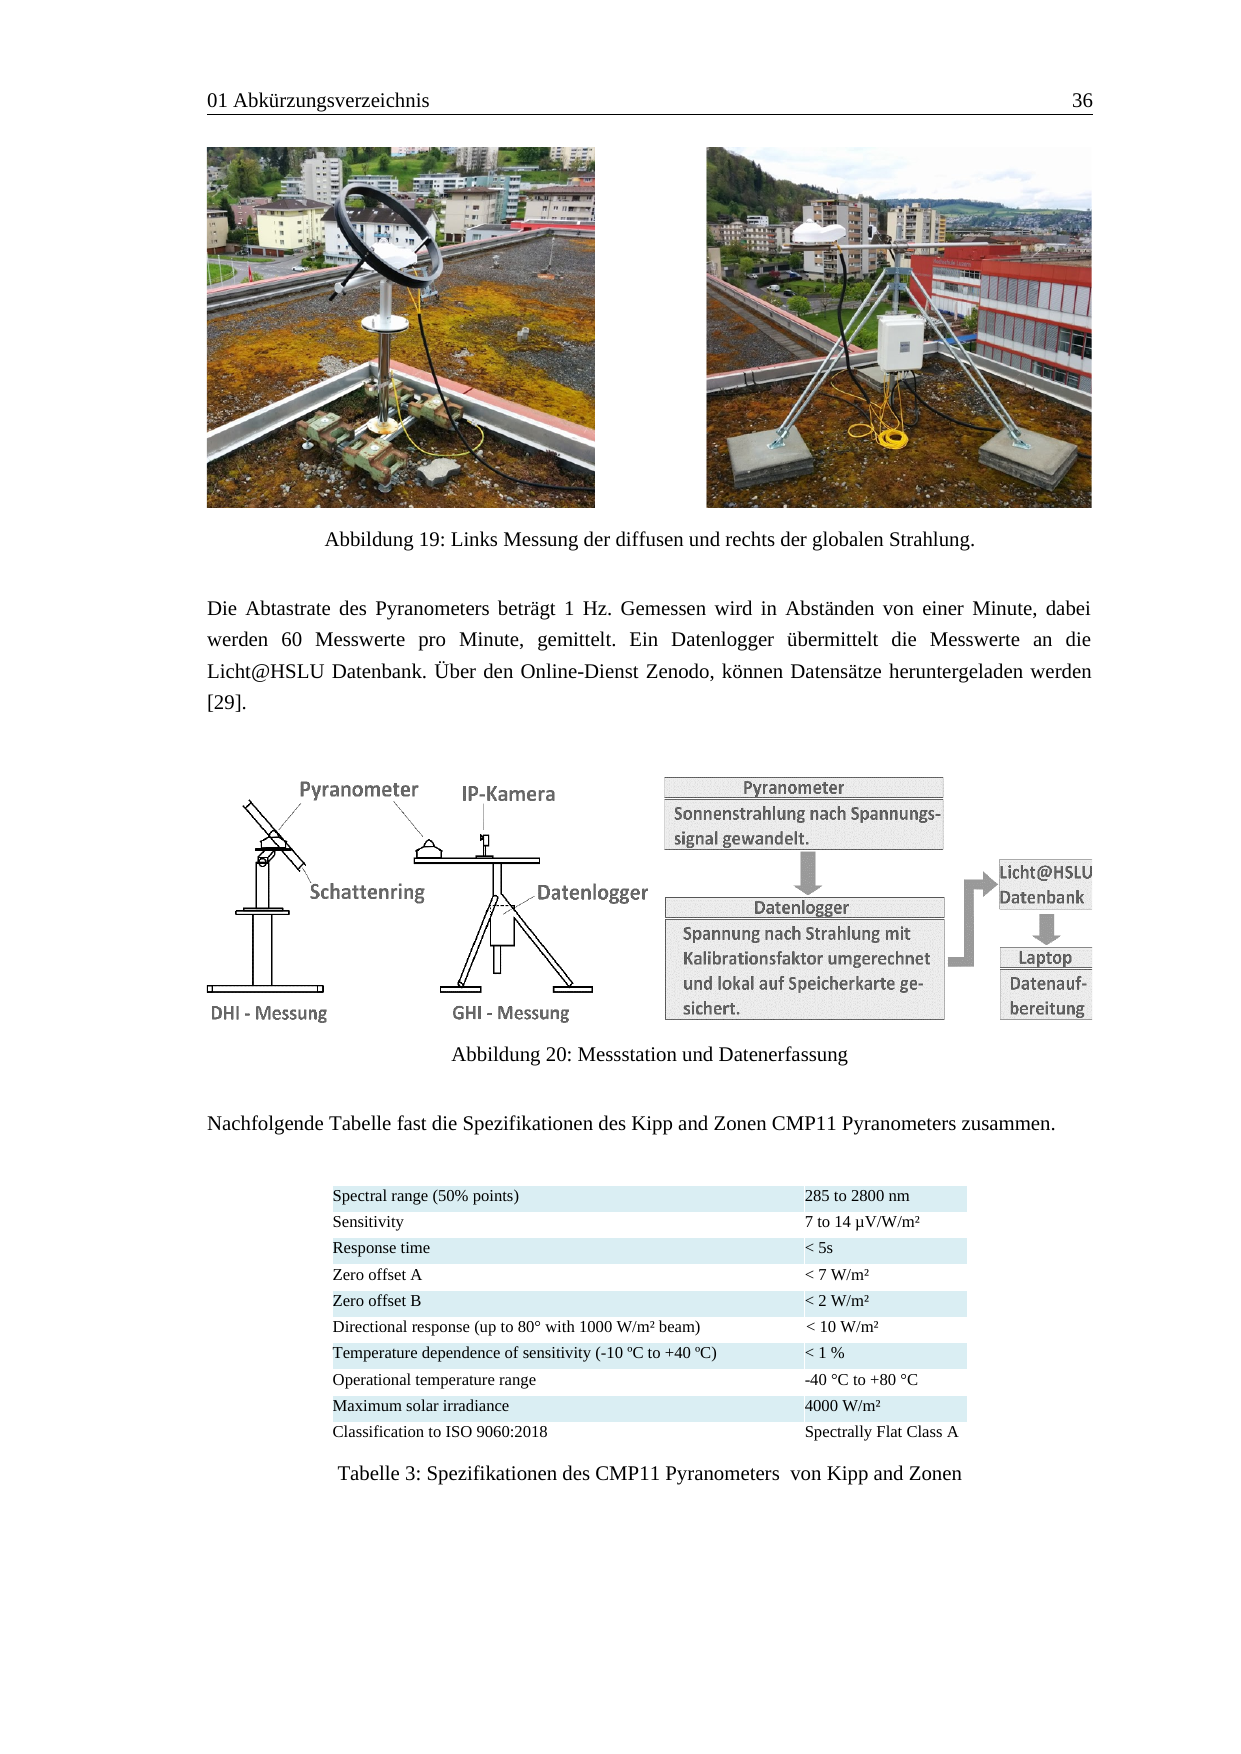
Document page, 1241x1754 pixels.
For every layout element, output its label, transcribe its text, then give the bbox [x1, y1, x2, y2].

table_cell Temperature dependence of sensitivity (-10 ºC to +40 ºC) [333, 1343, 804, 1369]
table_cell Operational temperature range [333, 1369, 804, 1396]
table_cell 4000 W/m² [805, 1396, 967, 1422]
table_header 285 to 2800 nm [805, 1186, 967, 1212]
text Die Abtastrate des Pyranometers beträgt 1 Hz. Gemessen wird in Abständen von einer Minute, dabei werden 60 Messwerte pro Minute, gemittelt. Ein Datenlogger übermittelt die Messwerte an die Licht@HSLU Datenbank. Über den Online-Dienst Zenodo, können Datensätze heruntergeladen werden [29]. [207, 596, 1093, 714]
table_cell -40 °C to +80 °C [805, 1369, 967, 1396]
table_cell Zero offset B [333, 1291, 804, 1317]
table_cell [805, 1317, 967, 1343]
table_cell Response time [333, 1238, 804, 1264]
table_cell Classification to ISO 9060:2018 [333, 1422, 804, 1448]
table_cell Zero offset A [333, 1264, 804, 1291]
table_cell Directional response (up to 80° with 1000 W/m² beam) [333, 1317, 804, 1343]
table_header Spectral range (50% points) [333, 1186, 804, 1212]
table_cell 7 to 14 µV/W/m² [805, 1212, 967, 1238]
picture [206, 777, 1093, 1023]
table_cell < 1 % [805, 1343, 967, 1369]
table_cell < 5s [805, 1238, 967, 1264]
text Abbildung 19: Links Messung der diffusen und rechts der globalen Strahlung. [207, 527, 1093, 551]
table_cell Spectrally Flat Class A [805, 1422, 967, 1448]
text Abbildung 20: Messstation und Datenerfassung [207, 1042, 1093, 1066]
text Tabelle 3: Spezifikationen des CMP11 Pyranometers von Kipp and Zonen [207, 1461, 1093, 1485]
picture [206, 147, 1092, 508]
table_cell Sensitivity [333, 1212, 804, 1238]
table_cell Maximum solar irradiance [333, 1396, 804, 1422]
table_cell < 2 W/m² [805, 1291, 967, 1317]
table_cell < 7 W/m² [805, 1264, 967, 1291]
text Nachfolgende Tabelle fast die Spezifikationen des Kipp and Zonen CMP11 Pyranometers zusammen. [207, 1111, 1093, 1135]
